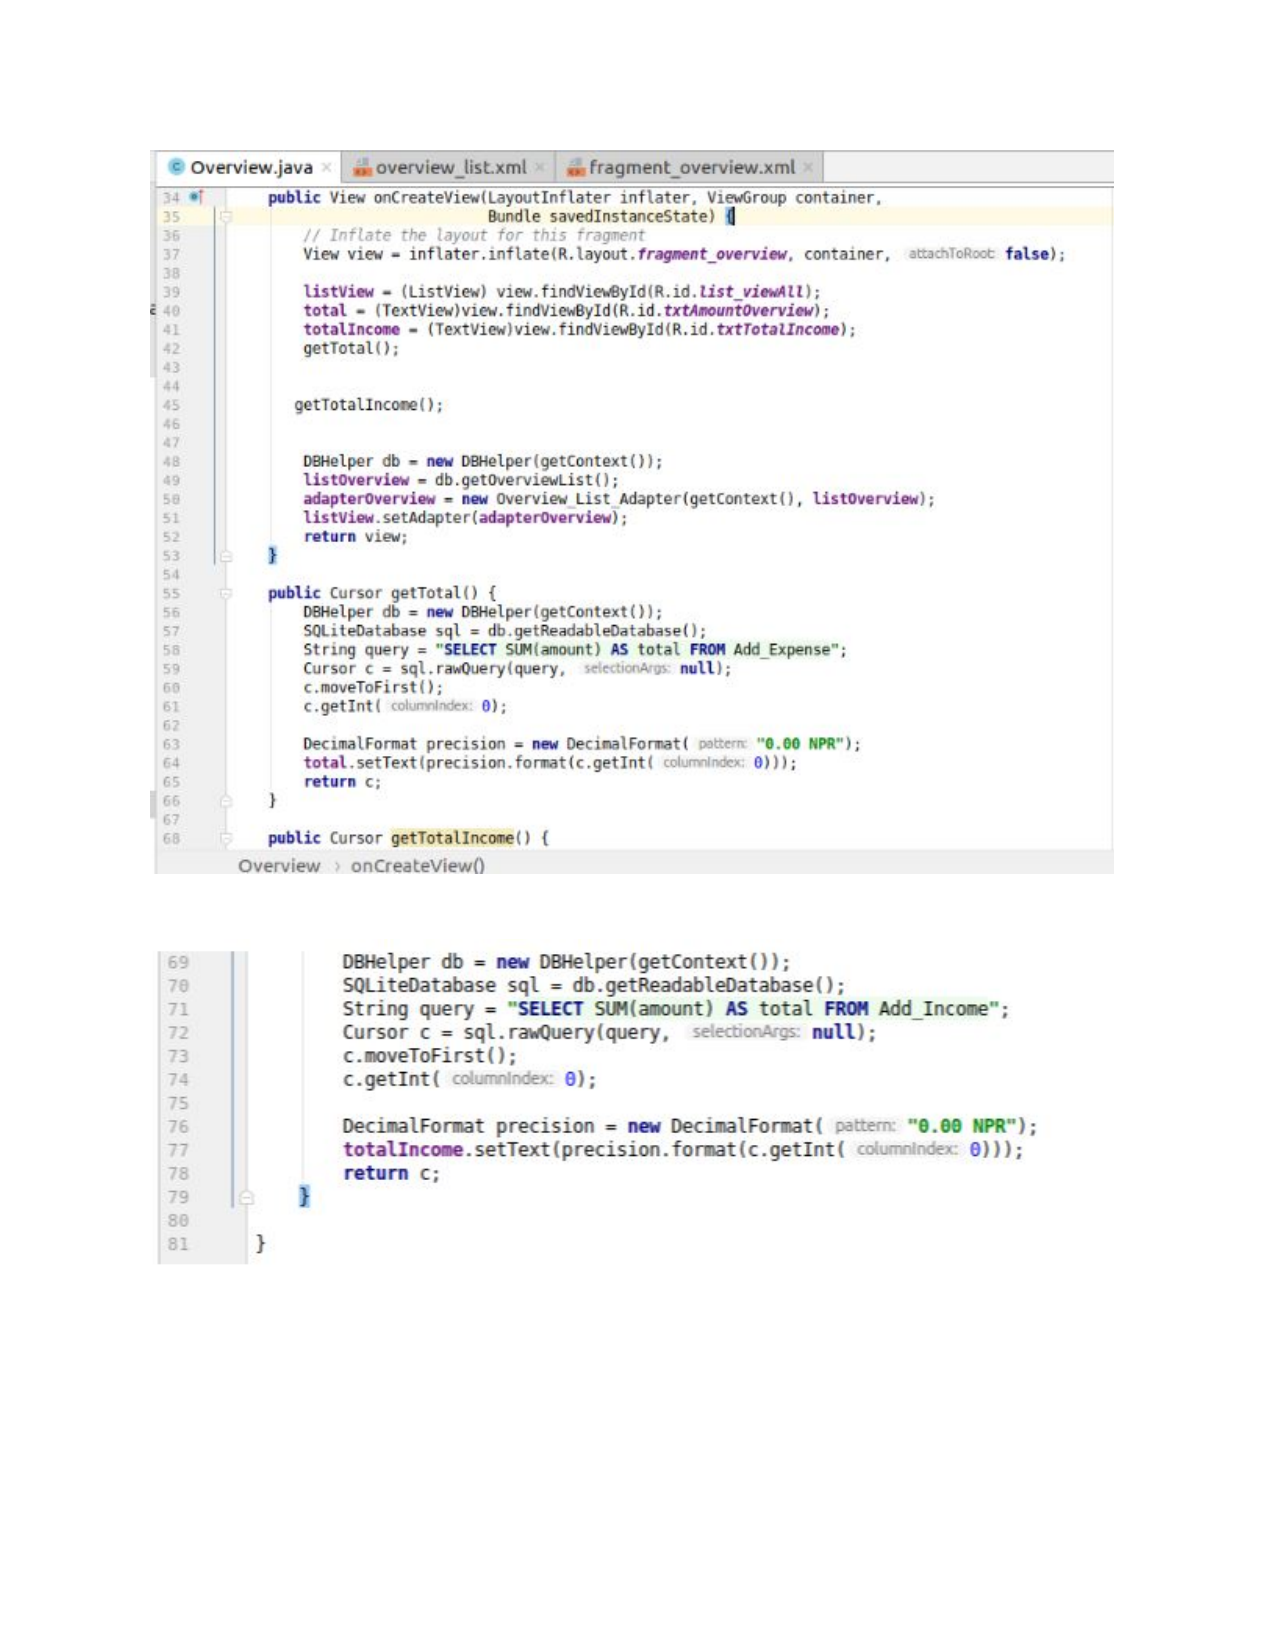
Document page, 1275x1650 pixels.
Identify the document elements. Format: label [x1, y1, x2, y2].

picture [150, 150, 1114, 874]
picture [150, 939, 1077, 1277]
